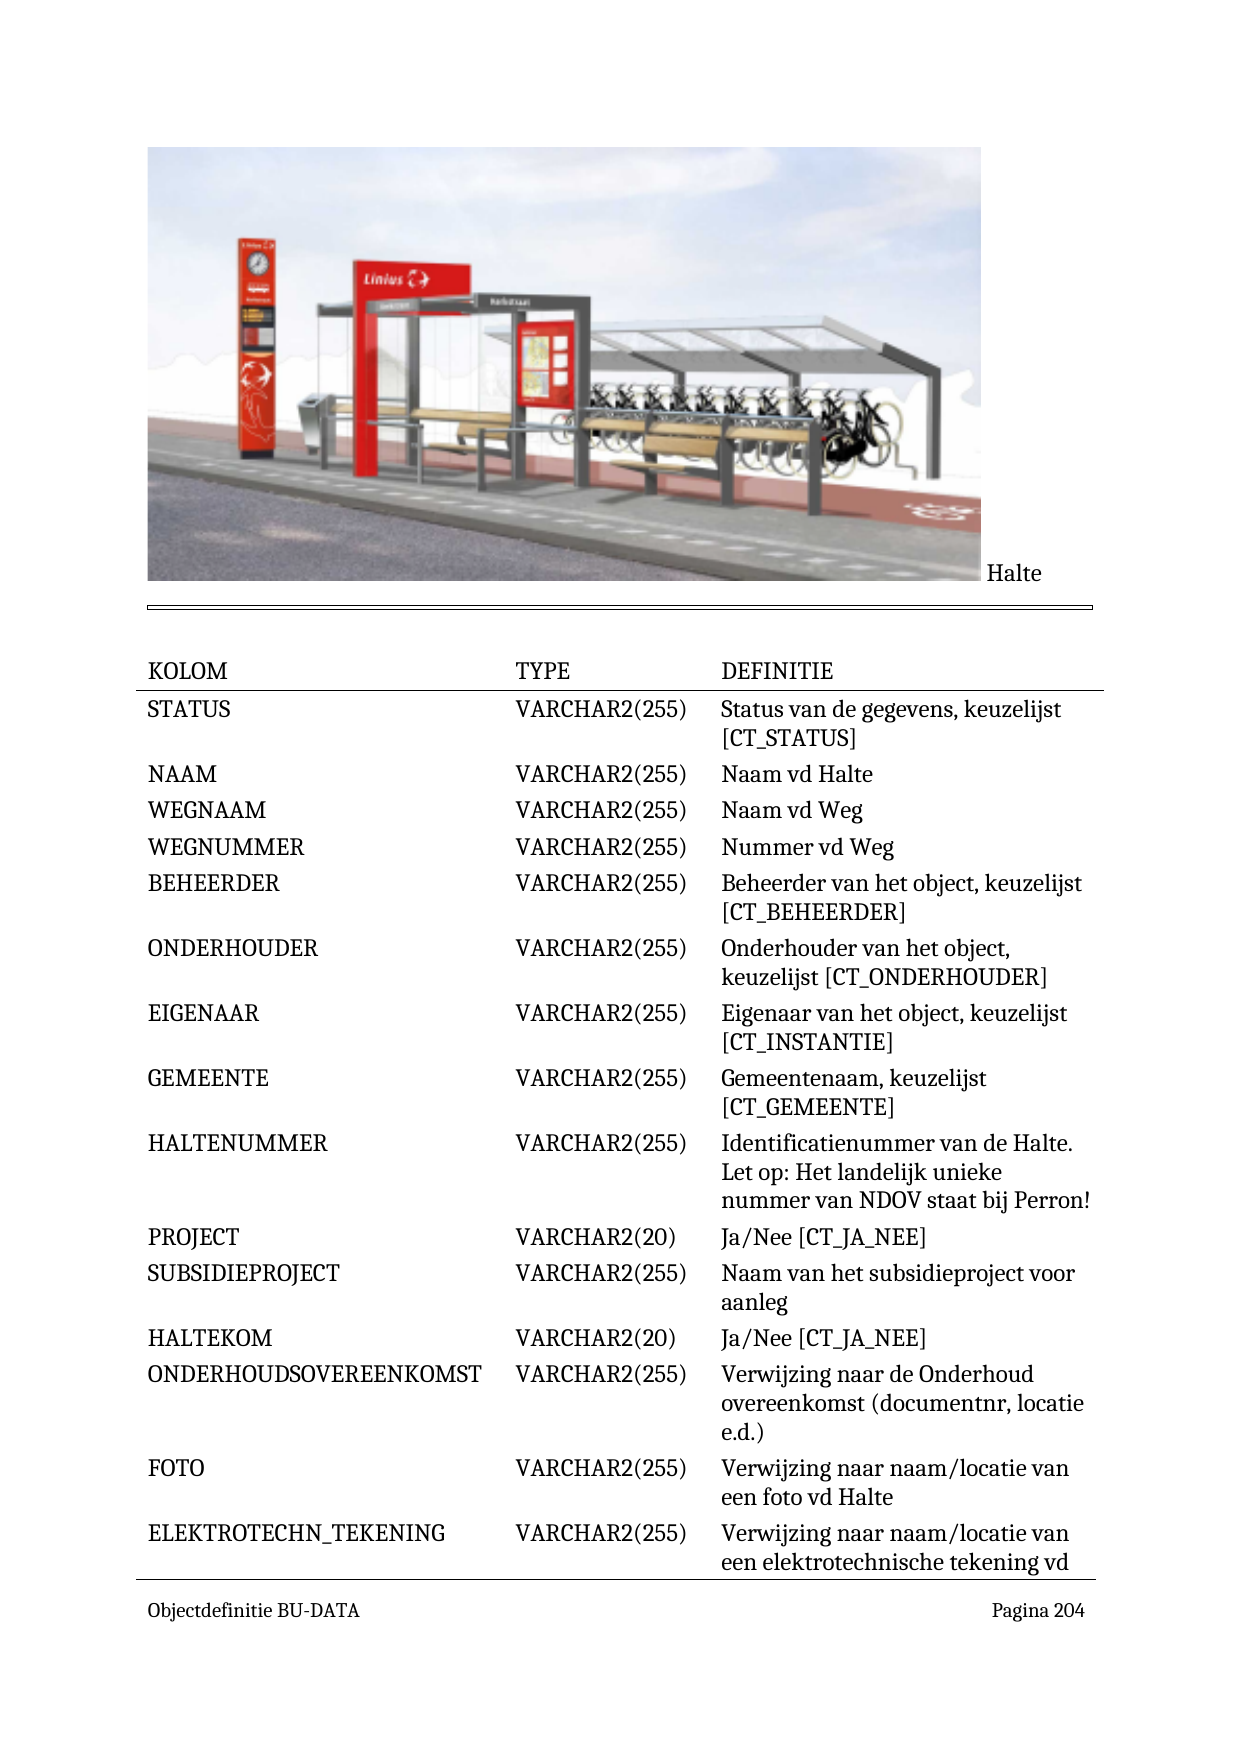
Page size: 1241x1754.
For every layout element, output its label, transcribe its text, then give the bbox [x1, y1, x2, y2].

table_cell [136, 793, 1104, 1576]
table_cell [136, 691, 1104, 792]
picture [147, 147, 981, 581]
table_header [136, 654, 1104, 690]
